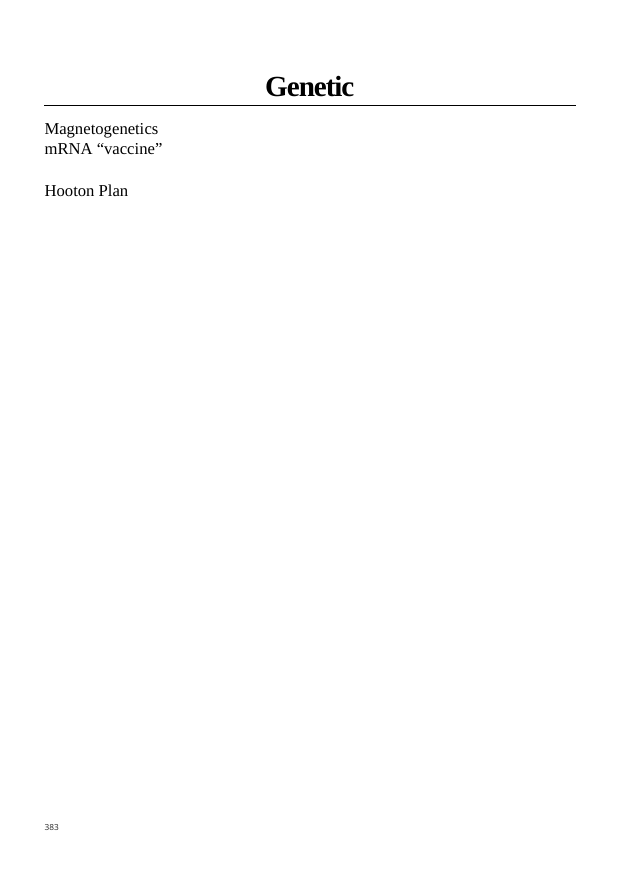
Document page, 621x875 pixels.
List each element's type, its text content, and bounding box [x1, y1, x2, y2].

text Magnetogenetics [44, 118, 576, 138]
text Hooton Plan [44, 180, 576, 199]
text mRNA “vaccine” [44, 139, 576, 158]
subtitle Genetic [44, 69, 576, 105]
